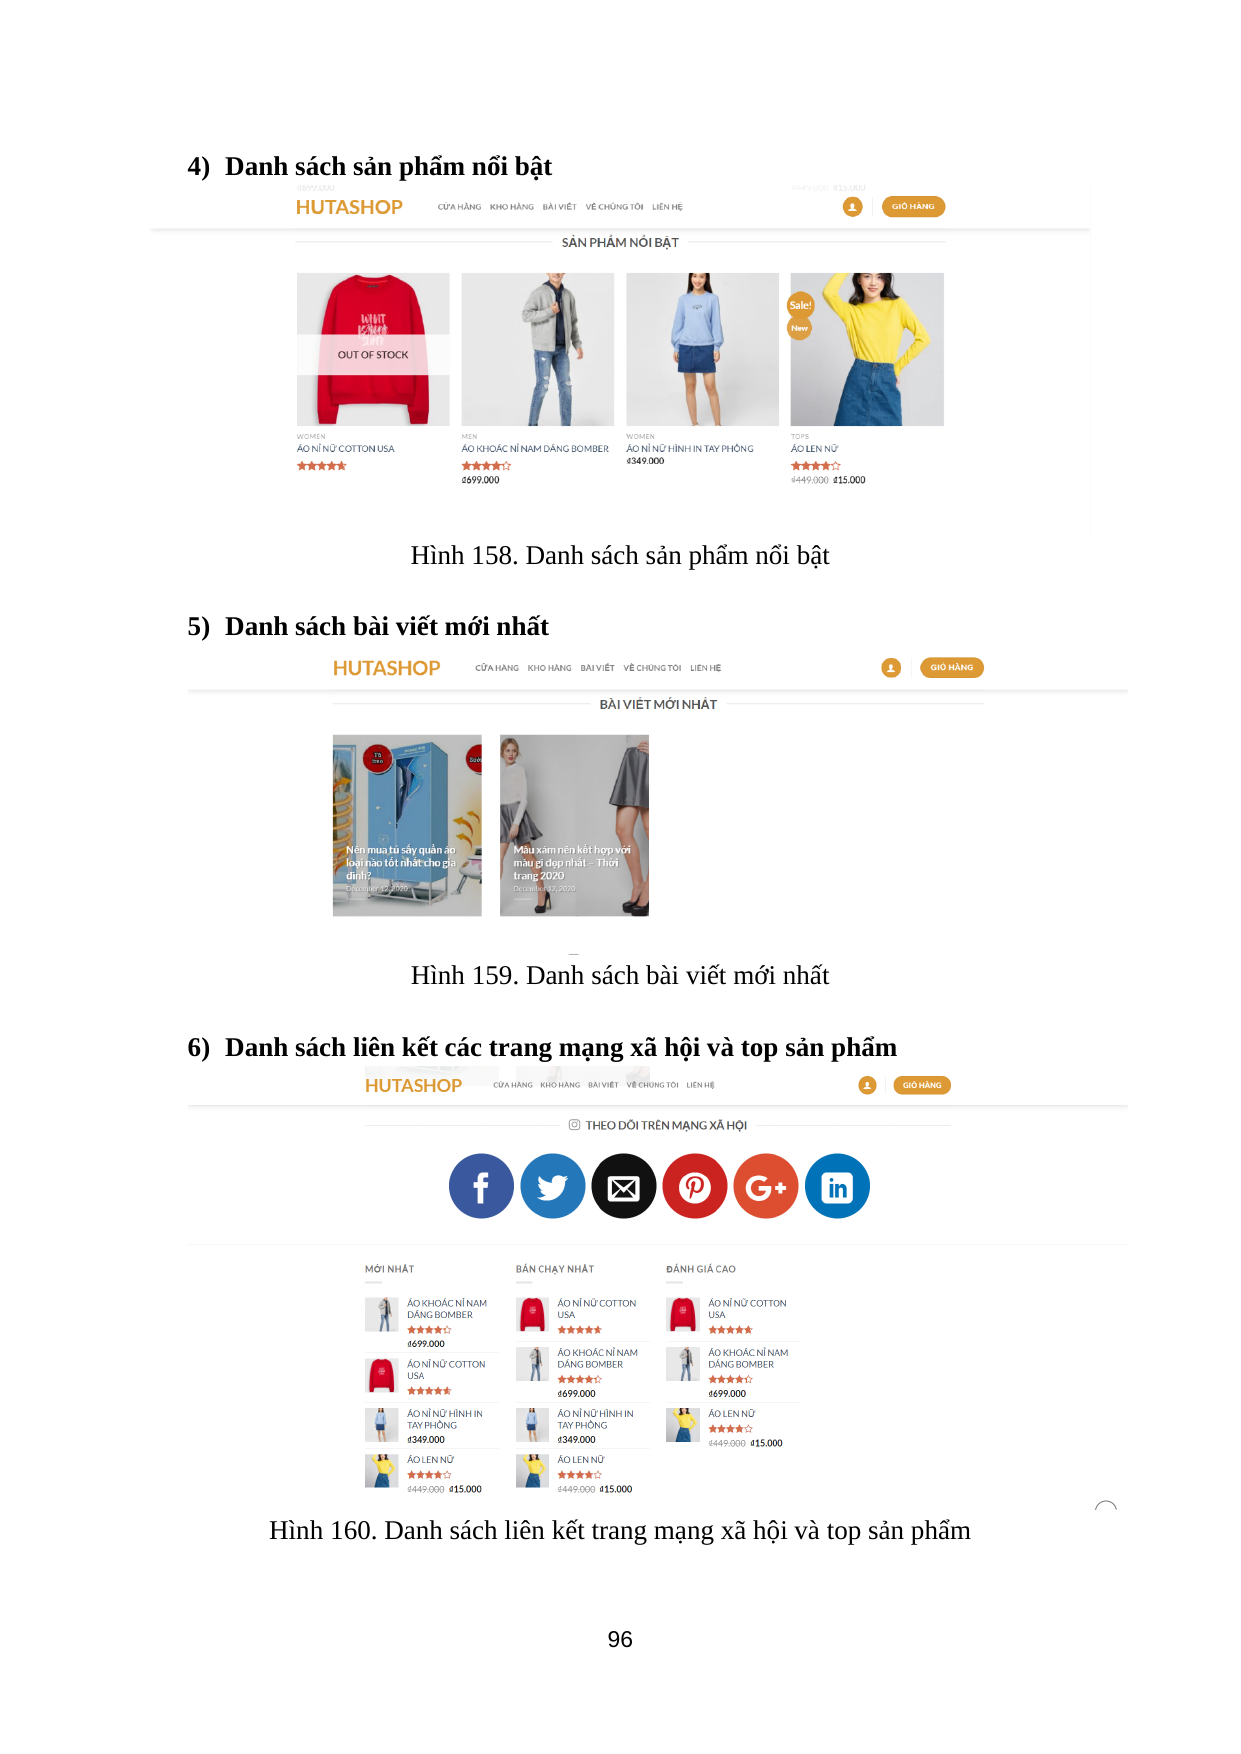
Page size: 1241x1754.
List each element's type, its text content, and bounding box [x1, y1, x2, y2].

text Hình 159. Danh sách bài viết mới nhất [150, 959, 1090, 990]
list Danh sách bài viết mới nhất [187, 610, 1090, 641]
list Danh sách liên kết các trang mạng xã hội và top sản phẩm [187, 1031, 1090, 1062]
text Hình 160. Danh sách liên kết trang mạng xã hội và top sản phẩm [150, 1514, 1090, 1545]
list Danh sách sản phẩm nổi bật [187, 150, 1090, 181]
picture [187, 646, 1128, 955]
picture [150, 185, 1091, 535]
text Hình 158. Danh sách sản phẩm nổi bật [150, 539, 1090, 570]
